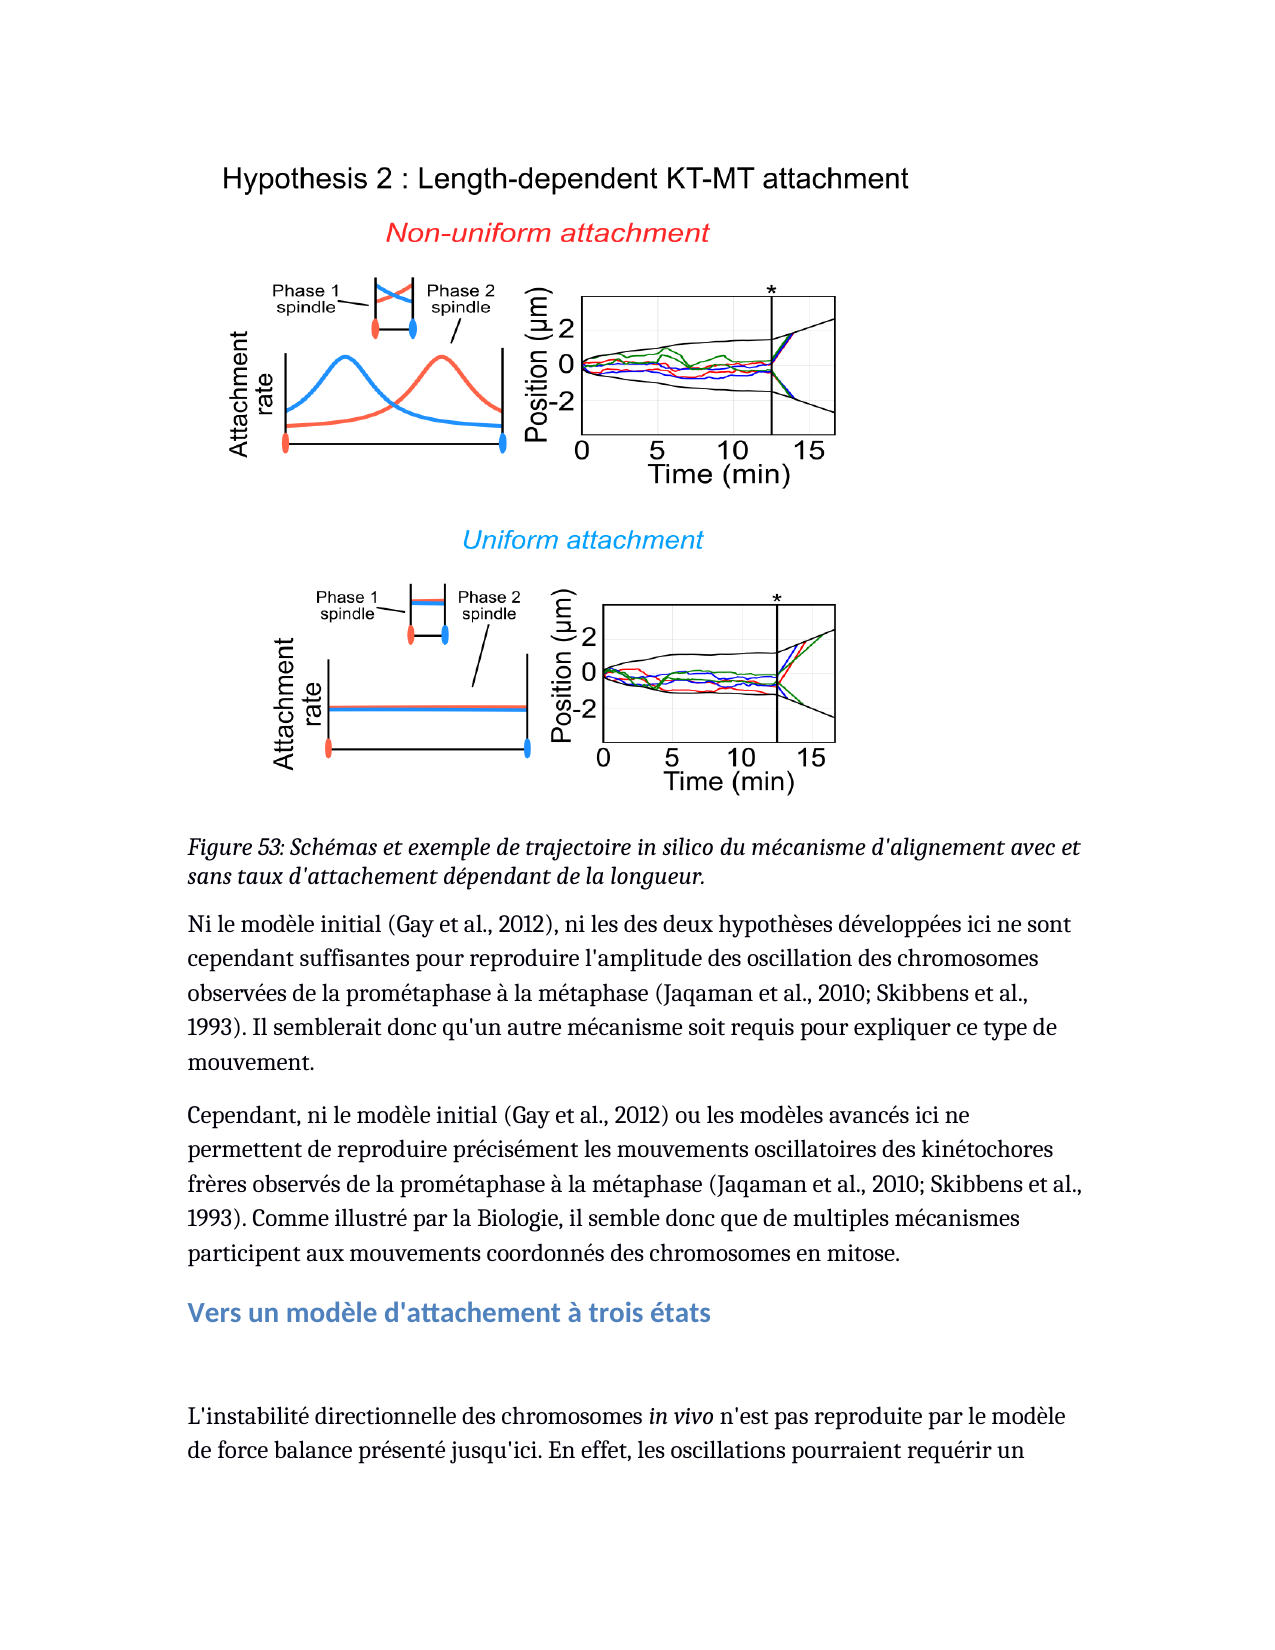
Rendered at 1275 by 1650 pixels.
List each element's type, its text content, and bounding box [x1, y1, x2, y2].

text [187, 1402, 1087, 1465]
picture [206, 150, 925, 813]
text Cependant, ni le modèle initial (Gay et al., 2012) ou les modèles avancés ici ne permettent de reproduire précisément les mouvements oscillatoires des kinétochores frères observés de la prométaphase à la métaphase (Jaqaman et al., 2010; Skibbens et al., 1993). Comme illustré par la Biologie, il semble donc que de multiples mécanismes participent aux mouvements coordonnés des chromosomes en mitose. [187, 1101, 1087, 1267]
text Ni le modèle initial (Gay et al., 2012), ni les des deux hypothèses développées ici ne sont cependant suffisantes pour reproduire l'amplitude des oscillation des chromosomes observées de la prométaphase à la métaphase (Jaqaman et al., 2010; Skibbens et al., 1993). Il semblerait donc qu'un autre mécanisme soit requis pour expliquer ce type de mouvement. [187, 909, 1087, 1076]
text Figure 53: Schémas et exemple de trajectoire in silico du mécanisme d'alignement avec et sans taux d'attachement dépendant de la longueur. [187, 833, 1087, 891]
subtitle Vers un modèle d'attachement à trois états [187, 1294, 1087, 1329]
